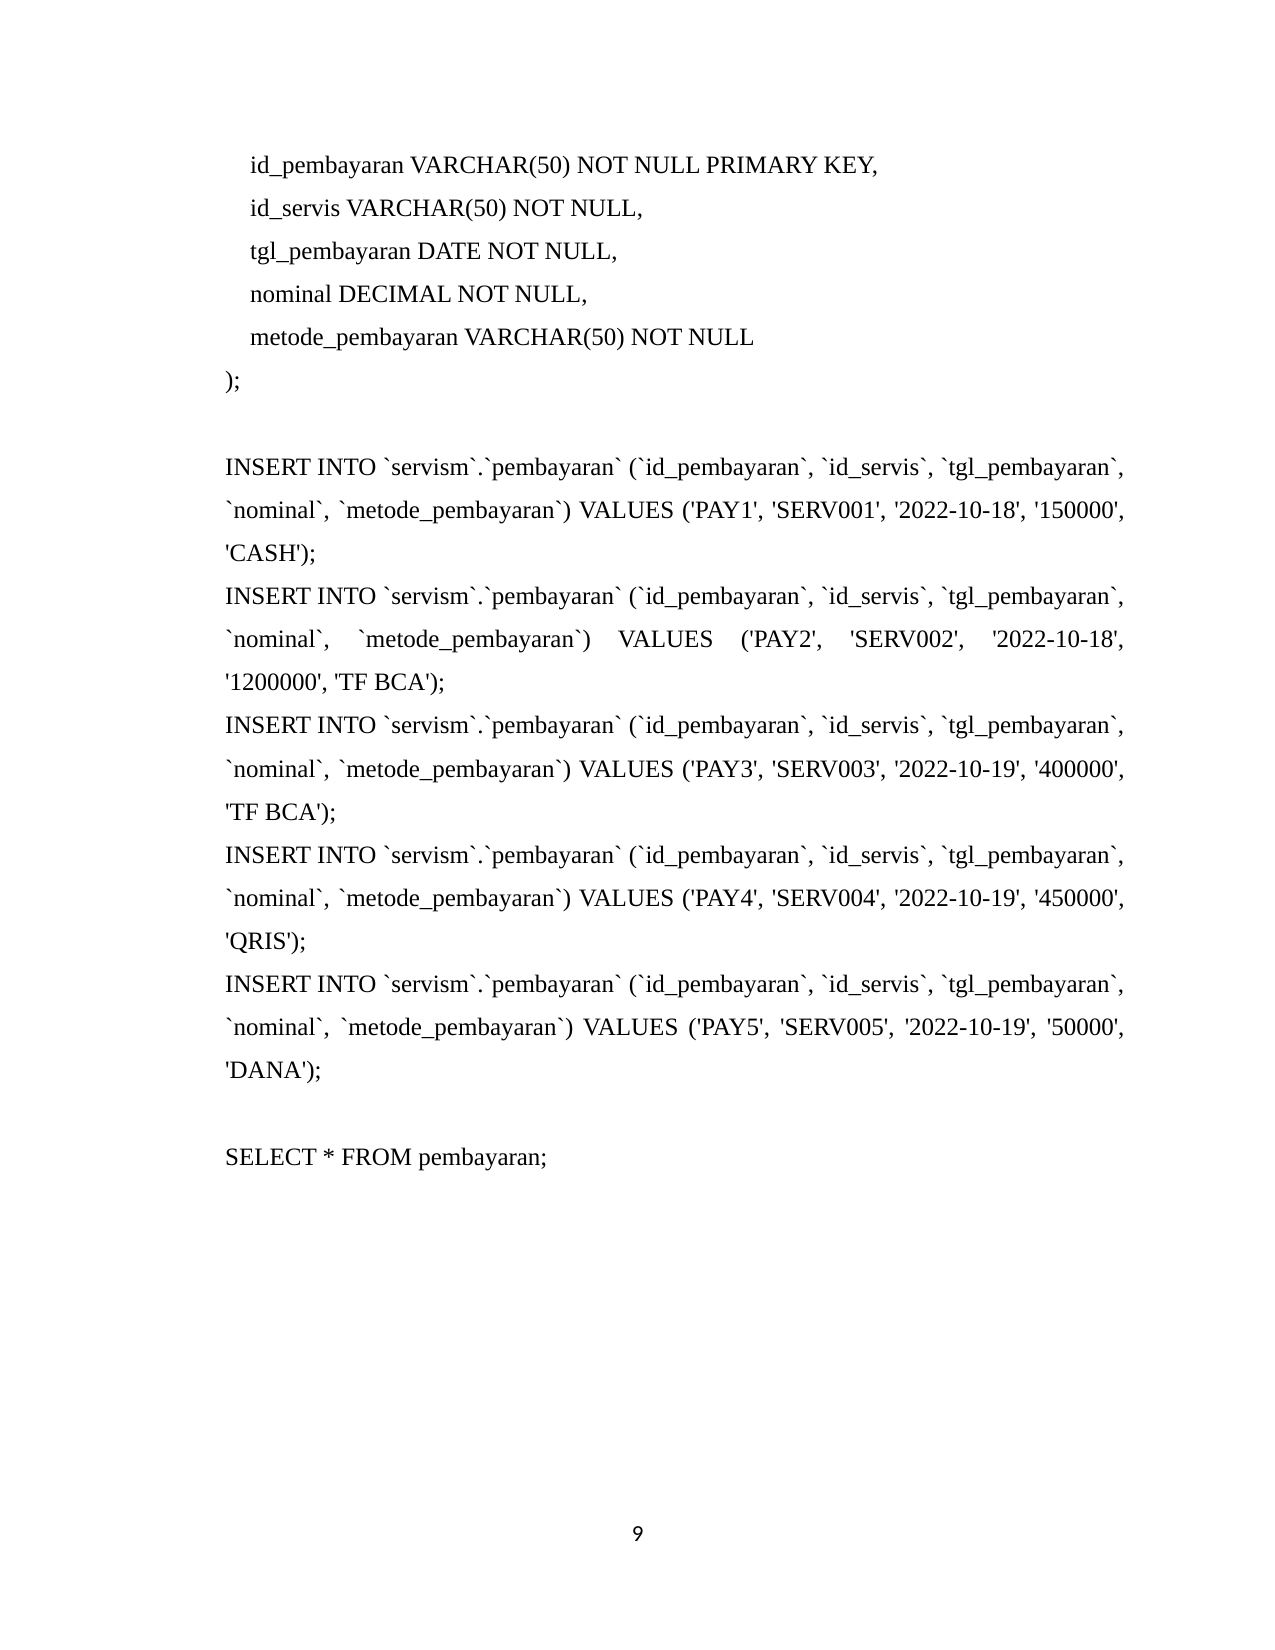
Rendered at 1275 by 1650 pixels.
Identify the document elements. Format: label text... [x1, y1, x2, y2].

list nominal DECIMAL NOT NULL, [225, 279, 1125, 308]
list INSERT INTO `servism`.`pembayaran` (`id_pembayaran`, `id_servis`, `tgl_pembayaran`, `nominal`, `metode_pembayaran`) VALUES ('PAY1', 'SERV001', '2022-10-18', '150000', 'CASH'); [225, 452, 1125, 567]
list id_servis VARCHAR(50) NOT NULL, [225, 193, 1125, 222]
list INSERT INTO `servism`.`pembayaran` (`id_pembayaran`, `id_servis`, `tgl_pembayaran`, `nominal`, `metode_pembayaran`) VALUES ('PAY5', 'SERV005', '2022-10-19', '50000', 'DANA'); [225, 969, 1125, 1084]
list INSERT INTO `servism`.`pembayaran` (`id_pembayaran`, `id_servis`, `tgl_pembayaran`, `nominal`, `metode_pembayaran`) VALUES ('PAY2', 'SERV002', '2022-10-18', '1200000', 'TF BCA'); [225, 581, 1125, 696]
list SELECT * FROM pembayaran; [225, 1142, 1125, 1171]
list tgl_pembayaran DATE NOT NULL, [225, 236, 1125, 265]
list metode_pembayaran VARCHAR(50) NOT NULL [225, 322, 1125, 351]
list id_pembayaran VARCHAR(50) NOT NULL PRIMARY KEY, [225, 150, 1125, 179]
list ); [225, 366, 1125, 394]
list INSERT INTO `servism`.`pembayaran` (`id_pembayaran`, `id_servis`, `tgl_pembayaran`, `nominal`, `metode_pembayaran`) VALUES ('PAY4', 'SERV004', '2022-10-19', '450000', 'QRIS'); [225, 840, 1125, 955]
list INSERT INTO `servism`.`pembayaran` (`id_pembayaran`, `id_servis`, `tgl_pembayaran`, `nominal`, `metode_pembayaran`) VALUES ('PAY3', 'SERV003', '2022-10-19', '400000', 'TF BCA'); [225, 711, 1125, 826]
